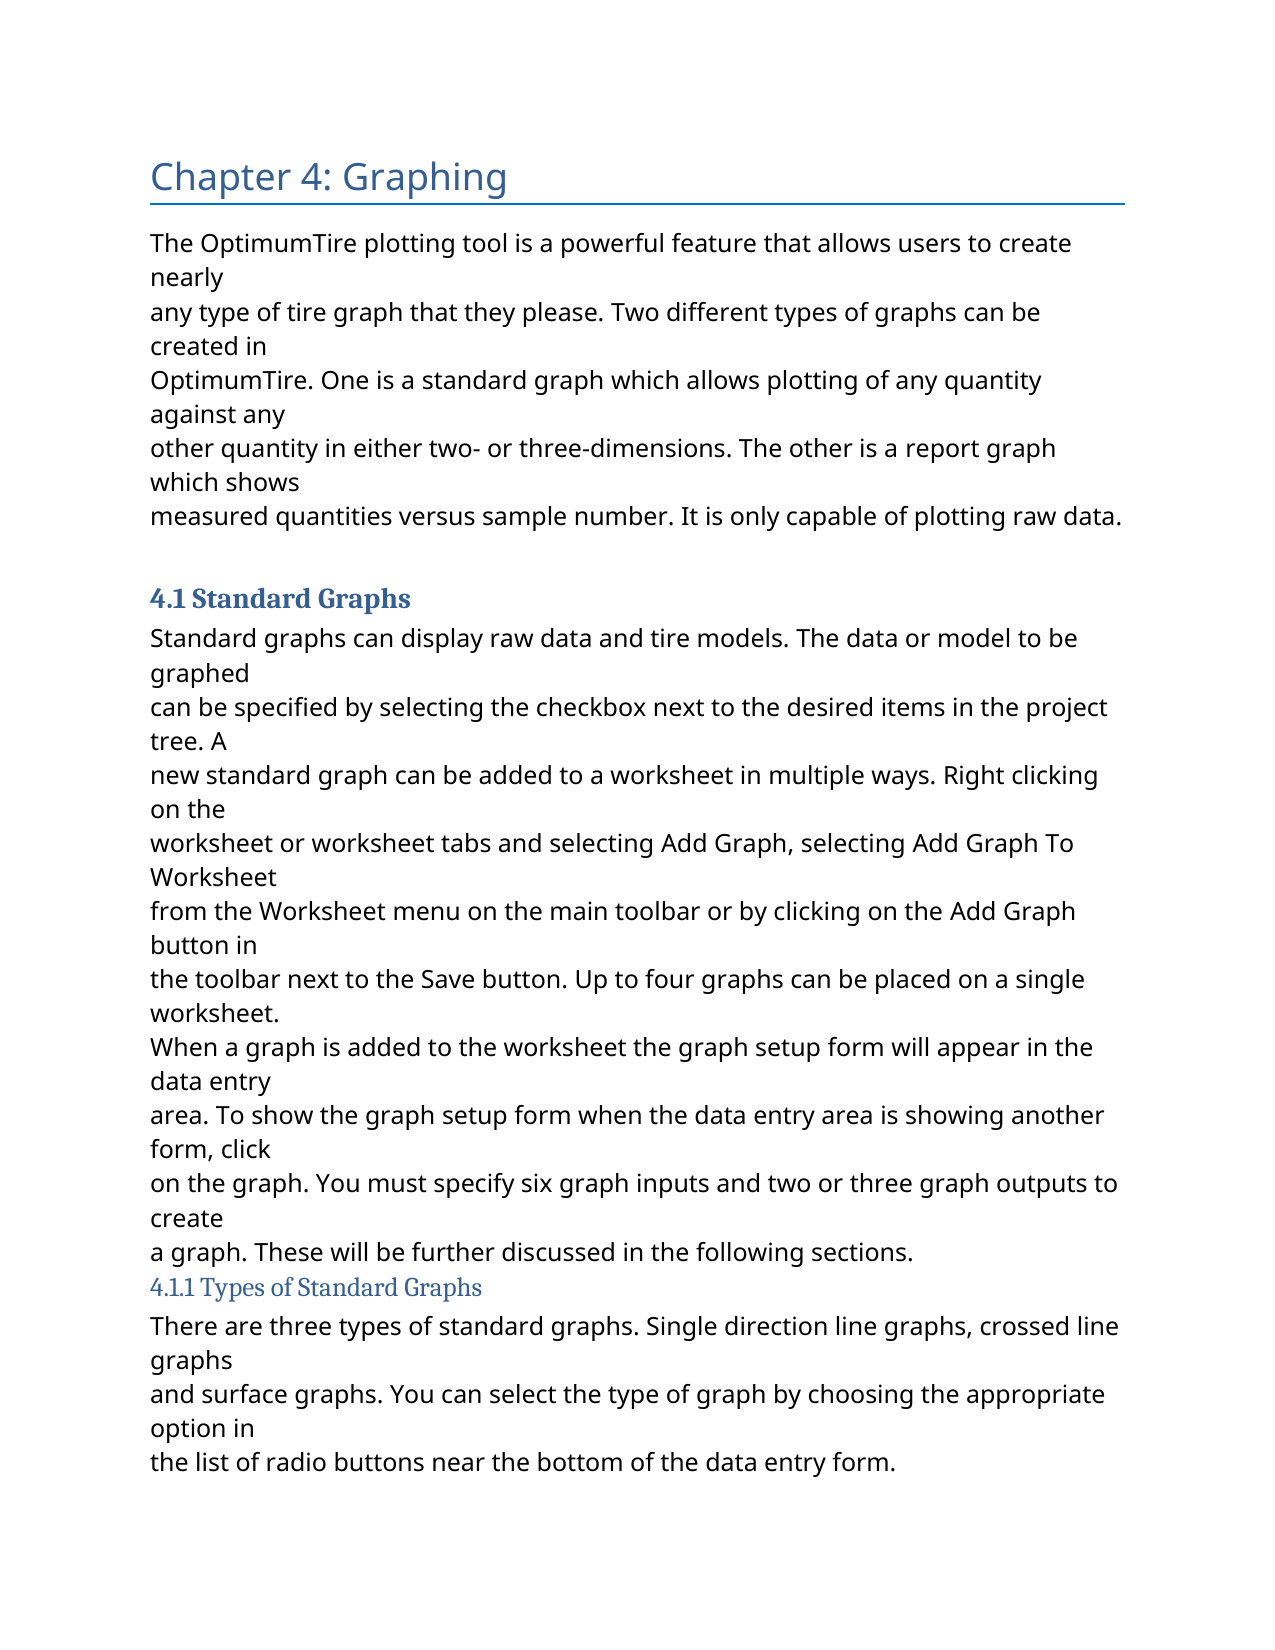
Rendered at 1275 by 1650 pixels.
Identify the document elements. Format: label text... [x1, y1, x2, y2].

text area. To show the graph setup form when the data entry area is showing another form, click [150, 1098, 1125, 1166]
text Standard graphs can display raw data and tire models. The data or model to be graphed [150, 621, 1125, 689]
text a graph. These will be further discussed in the following sections. [150, 1234, 1125, 1268]
subtitle 4.1.1 Types of Standard Graphs [150, 1272, 1125, 1304]
subtitle 4.1 Standard Graphs [150, 583, 1125, 616]
text new standard graph can be added to a worksheet in multiple ways. Right clicking on the [150, 757, 1125, 826]
text on the graph. You must specify six graph inputs and two or three graph outputs to create [150, 1166, 1125, 1234]
text the toolbar next to the Save button. Up to four graphs can be placed on a single worksheet. [150, 962, 1125, 1030]
text the list of radio buttons near the bottom of the data entry form. [150, 1444, 1125, 1478]
text Chapter 4: Graphing [150, 150, 1125, 203]
text can be specified by selecting the checkbox next to the desired items in the project tree. A [150, 689, 1125, 757]
text and surface graphs. You can select the type of graph by choosing the appropriate option in [150, 1376, 1125, 1444]
text worksheet or worksheet tabs and selecting Add Graph, selecting Add Graph To Worksheet [150, 826, 1125, 894]
text When a graph is added to the worksheet the graph setup form will appear in the data entry [150, 1030, 1125, 1098]
text OptimumTire. One is a standard graph which allows plotting of any quantity against any [150, 362, 1125, 430]
text other quantity in either two- or three-dimensions. The other is a report graph which shows [150, 430, 1125, 498]
text There are three types of standard graphs. Single direction line graphs, crossed line graphs [150, 1308, 1125, 1376]
text The OptimumTire plotting tool is a powerful feature that allows users to create nearly [150, 226, 1125, 294]
text from the Worksheet menu on the main toolbar or by clicking on the Add Graph button in [150, 894, 1125, 962]
text measured quantities versus sample number. It is only capable of plotting raw data. [150, 498, 1125, 533]
text any type of tire graph that they please. Two different types of graphs can be created in [150, 294, 1125, 362]
